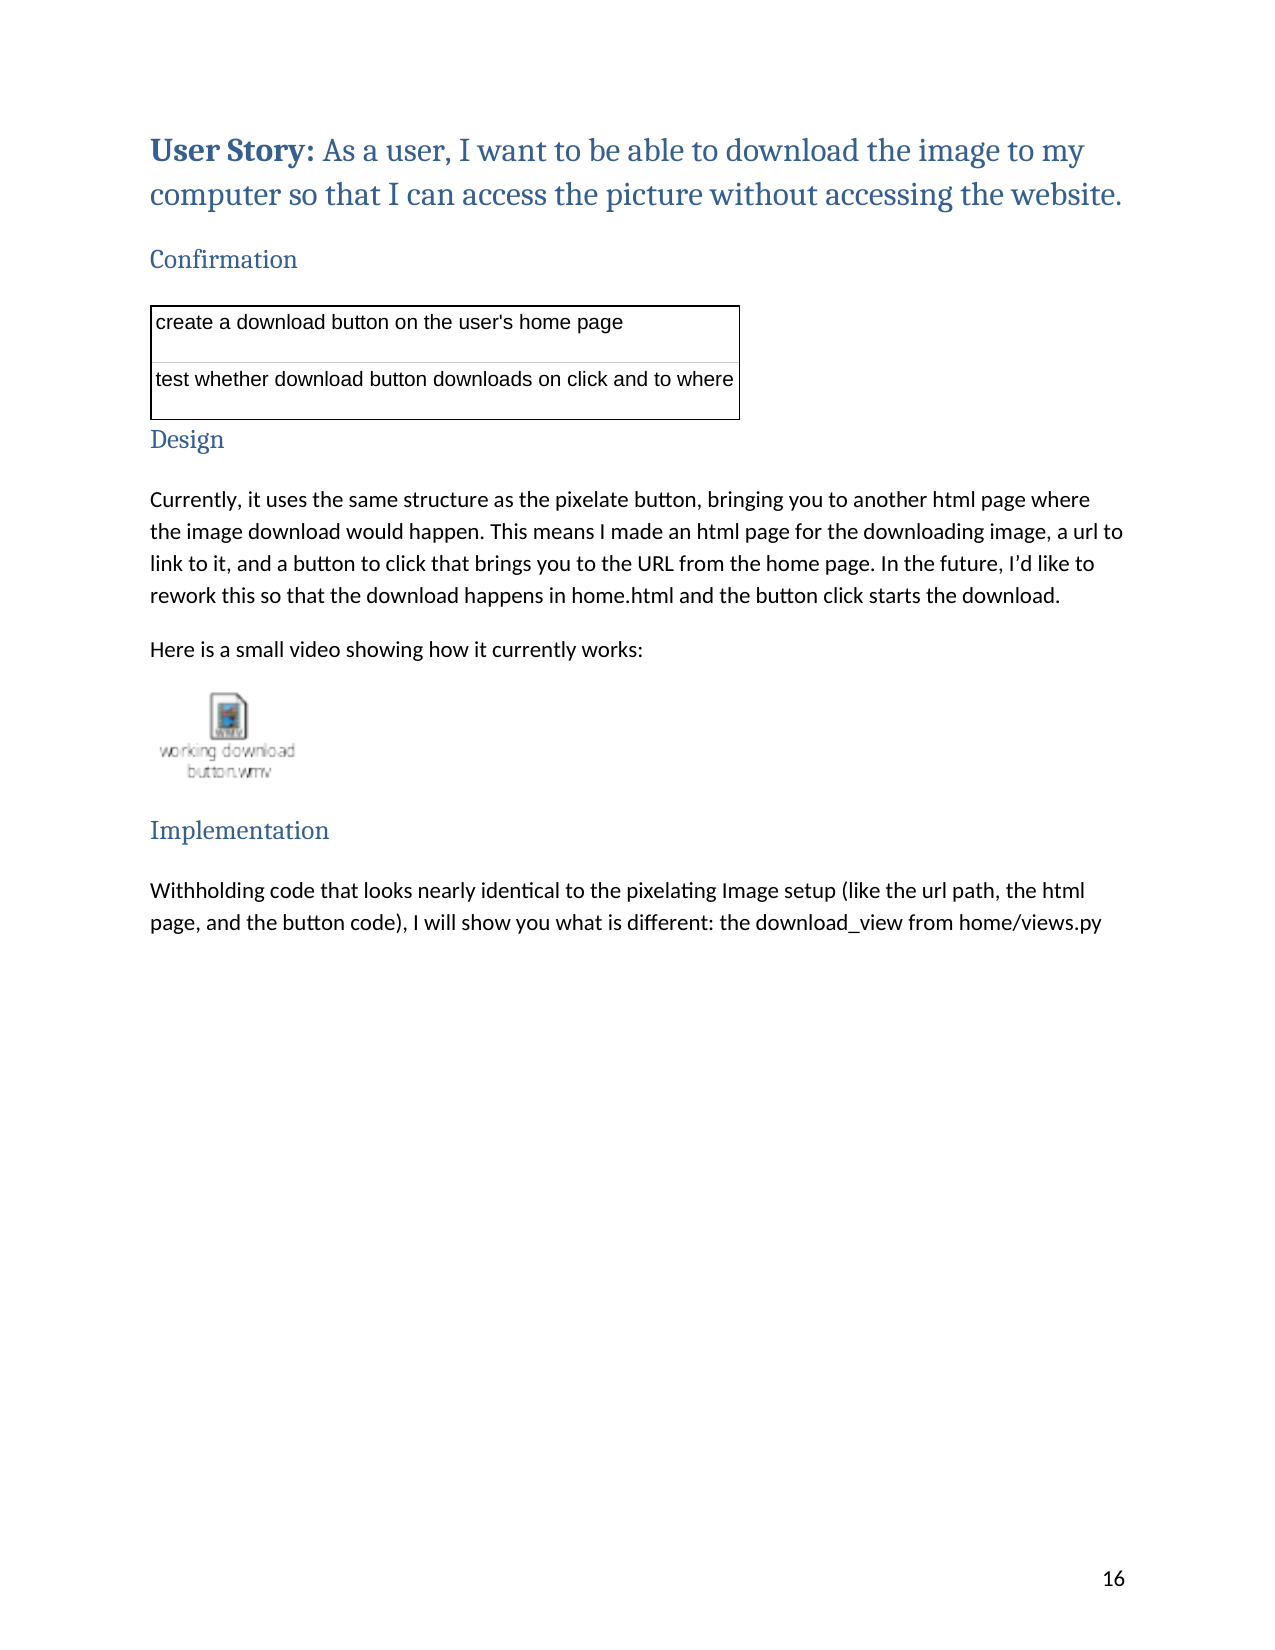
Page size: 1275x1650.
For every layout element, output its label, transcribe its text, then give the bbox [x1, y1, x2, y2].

subtitle Implementation [150, 815, 1125, 846]
table_header create a download button on the user's home page [152, 307, 739, 362]
subtitle Confirmation [150, 244, 1125, 276]
text Here is a small video showing how it currently works: [150, 635, 1125, 663]
subtitle User Story: As a user, I want to be able to download the image to my computer so that I can access the picture without accessing the website. [150, 131, 1125, 214]
table_cell test whether download button downloads on click and to where [152, 363, 739, 419]
text Withholding code that looks nearly identical to the pixelating Image setup (like the url path, the html page, and the button code), I will show you what is different: the download_view from home/views.py [150, 876, 1125, 936]
text Currently, it uses the same structure as the pixelate button, bringing you to another html page where the image download would happen. This means I made an html page for the downloading image, a url to link to it, and a button to click that brings you to the URL from the home page. In the future, I’d like to rework this so that the download happens in home.html and the button click starts the download. [150, 485, 1125, 610]
subtitle Design [150, 424, 1125, 456]
